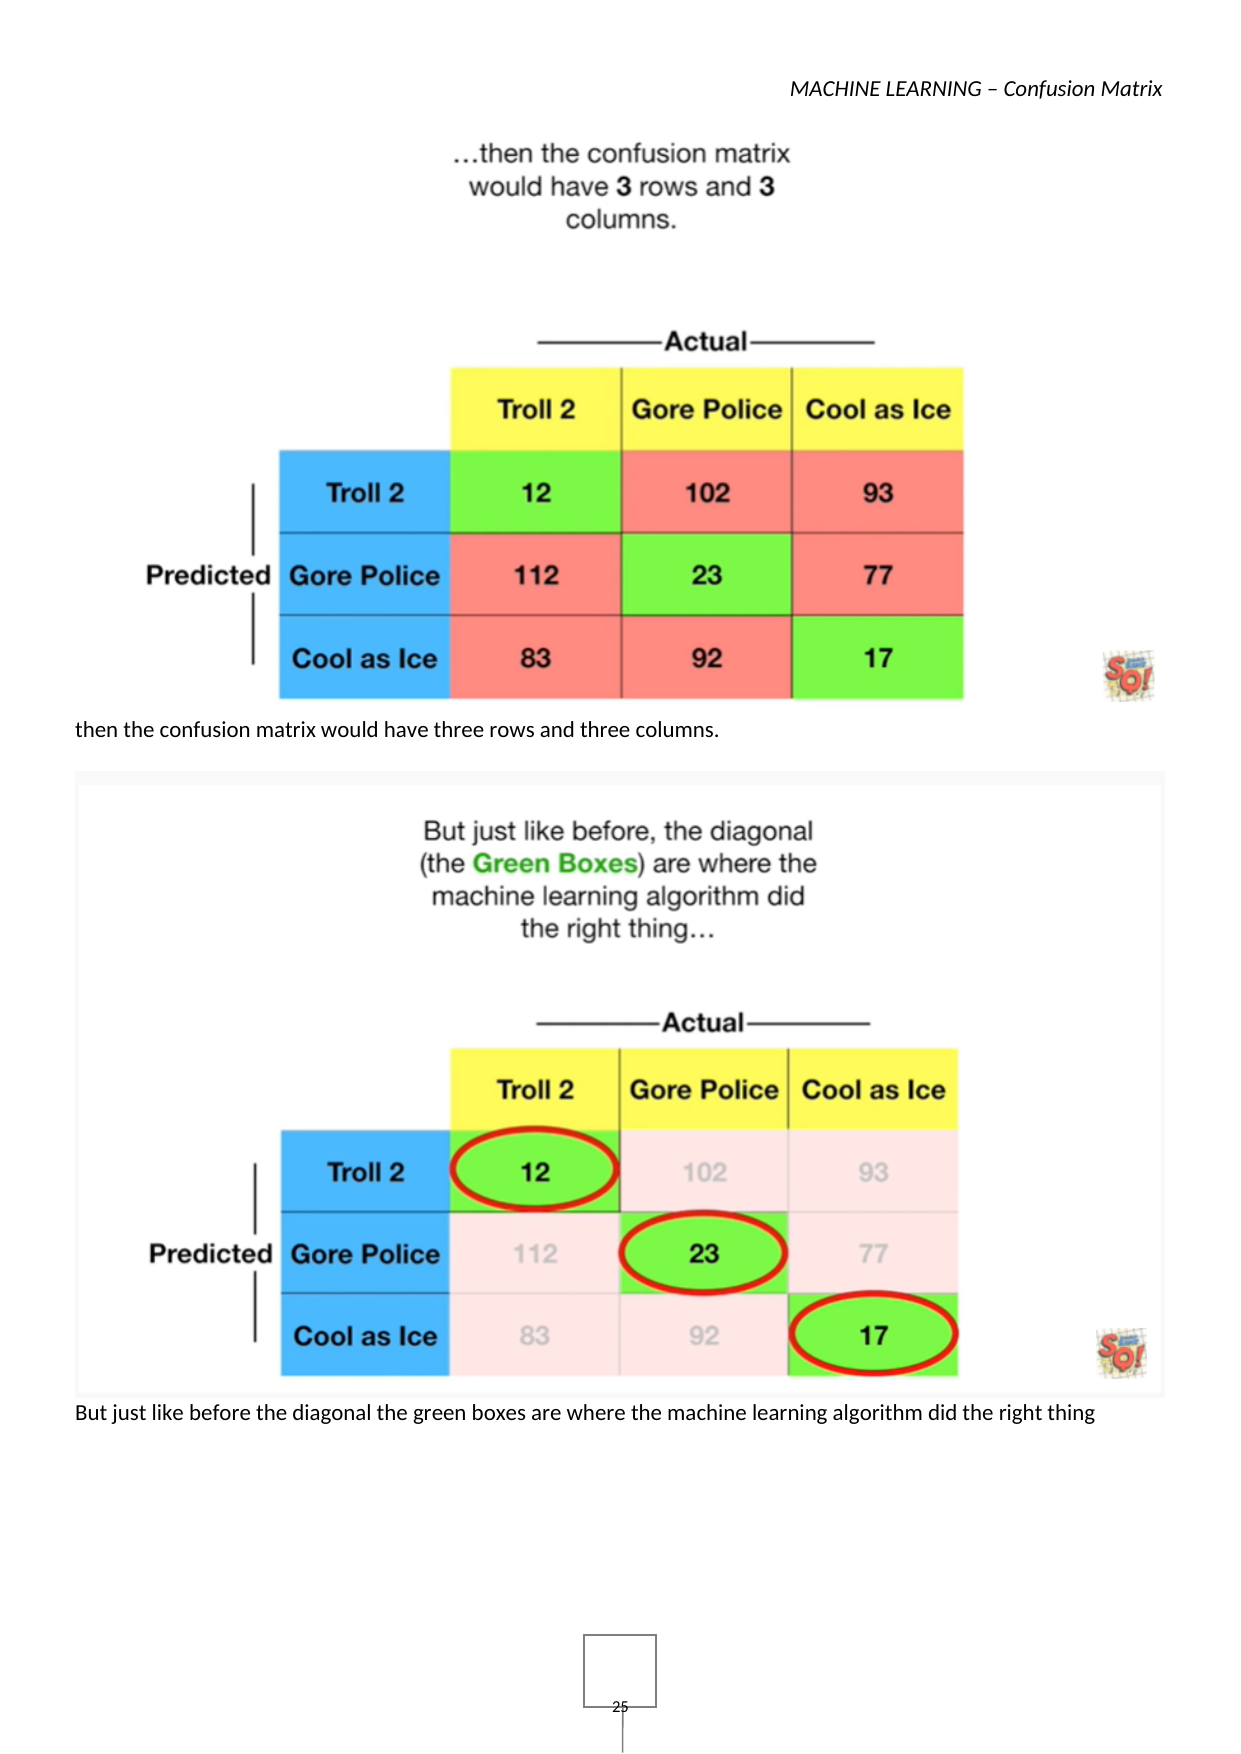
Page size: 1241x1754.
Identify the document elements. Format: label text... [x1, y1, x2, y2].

text then the confusion matrix would have three rows and three columns. [75, 716, 1165, 743]
text But just like before the diagonal the green boxes are where the machine learning algorithm did the right thing [75, 1398, 1165, 1426]
picture [75, 771, 1166, 1398]
picture [75, 101, 1166, 716]
